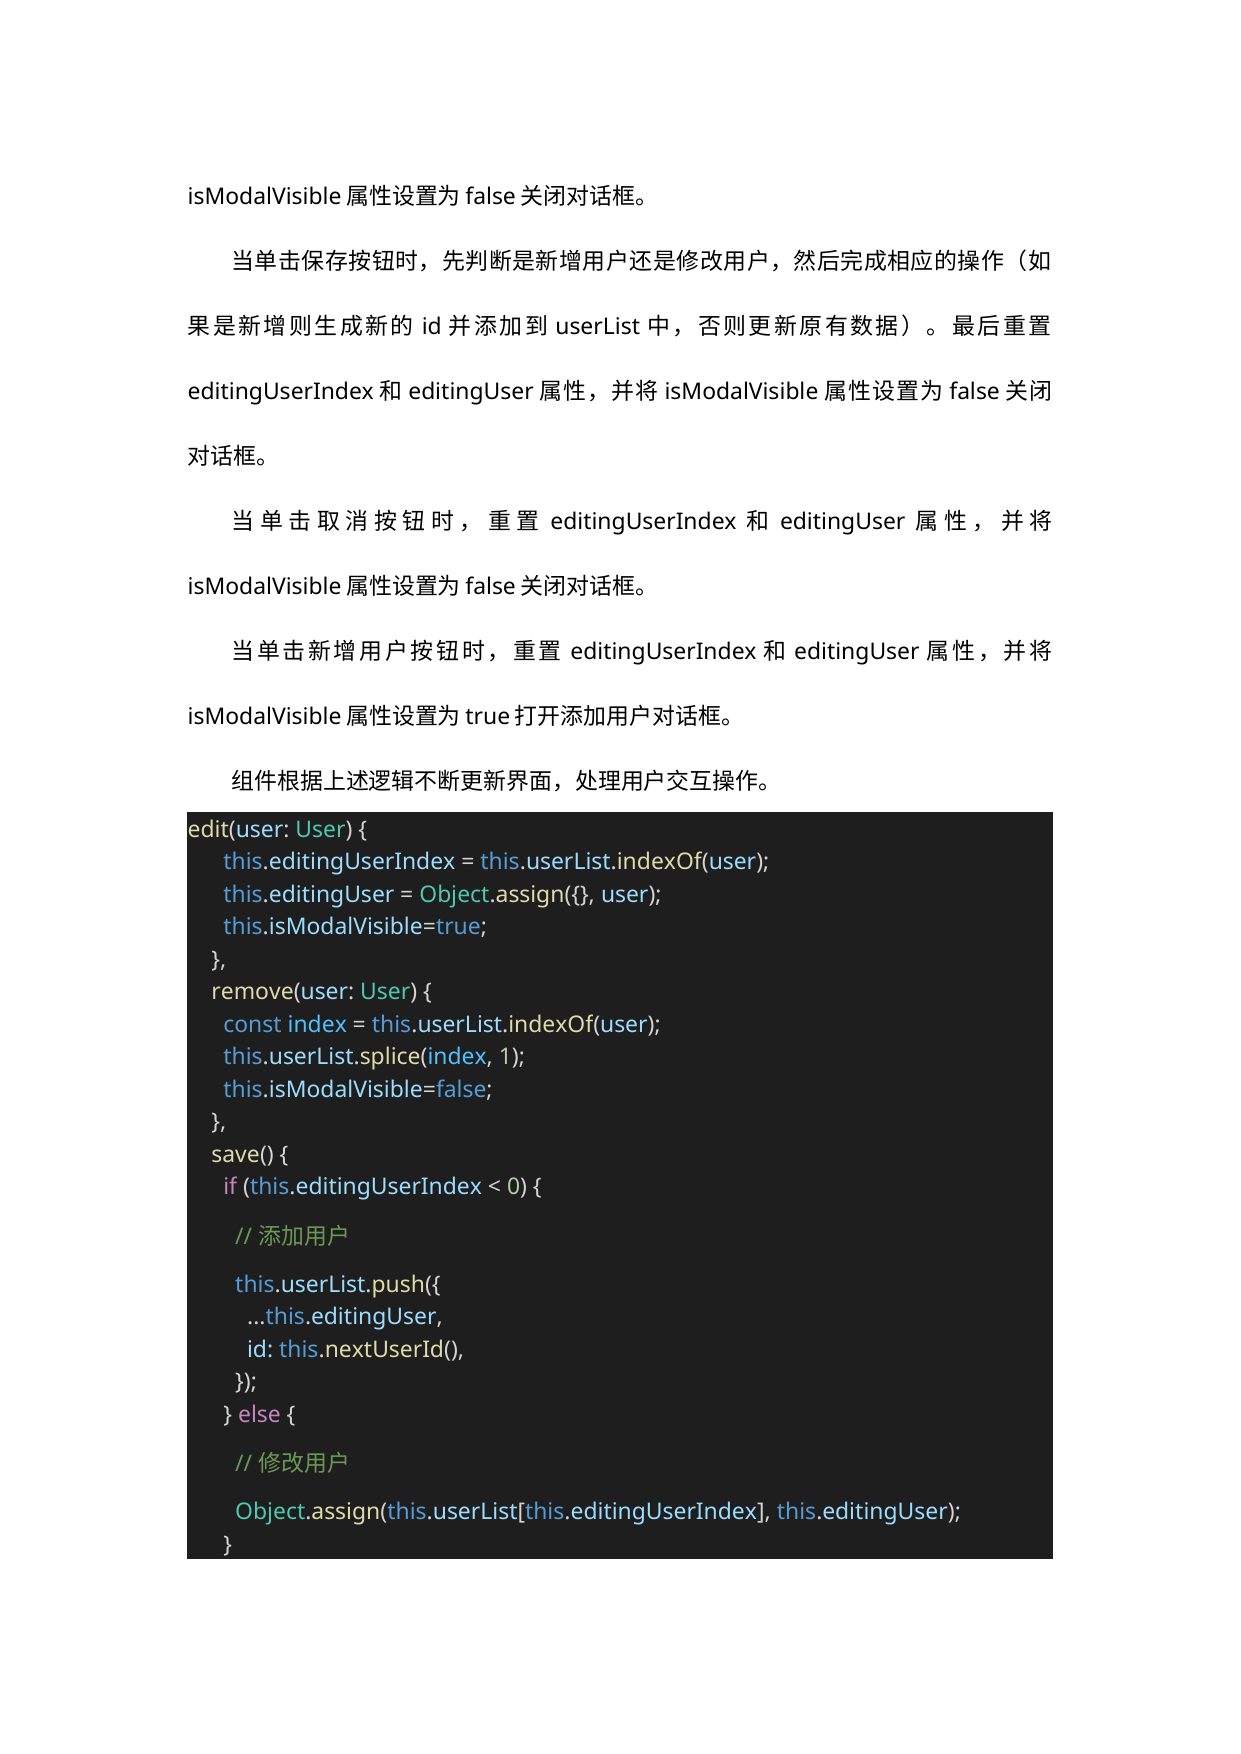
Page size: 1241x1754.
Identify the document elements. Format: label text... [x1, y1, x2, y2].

text this.editingUser = Object.assign({}, user); [187, 877, 1053, 909]
text const index = this.userList.indexOf(user); [187, 1007, 1053, 1039]
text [187, 162, 1053, 227]
text this.editingUserIndex = this.userList.indexOf(user); [187, 844, 1053, 877]
text 当单击取消按钮时，重置editingUserIndex和editingUser属性，并将isModalVisible属性设置为false关闭对话框。 [187, 487, 1053, 617]
text this.userList.push({ [187, 1267, 1053, 1299]
text this.userList.splice(index, 1); [187, 1039, 1053, 1072]
text id: this.nextUserId(), [187, 1332, 1053, 1364]
text } [187, 1527, 1053, 1559]
text this.isModalVisible=false; [187, 1072, 1053, 1104]
text } else { [187, 1397, 1053, 1429]
text 组件根据上述逻辑不断更新界面，处理用户交互操作。 [187, 747, 1053, 812]
text Object.assign(this.userList[this.editingUserIndex], this.editingUser); [187, 1494, 1053, 1527]
text }, [187, 1104, 1053, 1137]
text if (this.editingUserIndex < 0) { [187, 1169, 1053, 1202]
text 当单击保存按钮时，先判断是新增用户还是修改用户，然后完成相应的操作（如果是新增则生成新的id并添加到userList中，否则更新原有数据）。最后重置editingUserIndex和editingUser属性，并将isModalVisible属性设置为false关闭对话框。 [187, 227, 1053, 487]
text }, [187, 942, 1053, 974]
text }); [187, 1364, 1053, 1397]
text ...this.editingUser, [187, 1299, 1053, 1332]
text // 修改用户 [187, 1429, 1053, 1494]
text // 添加用户 [187, 1202, 1053, 1267]
text remove(user: User) { [187, 974, 1053, 1007]
text 当单击新增用户按钮时，重置editingUserIndex和editingUser属性，并将isModalVisible属性设置为true打开添加用户对话框。 [187, 617, 1053, 747]
text this.isModalVisible=true; [187, 909, 1053, 942]
text edit(user: User) { [187, 812, 1053, 844]
text save() { [187, 1137, 1053, 1169]
